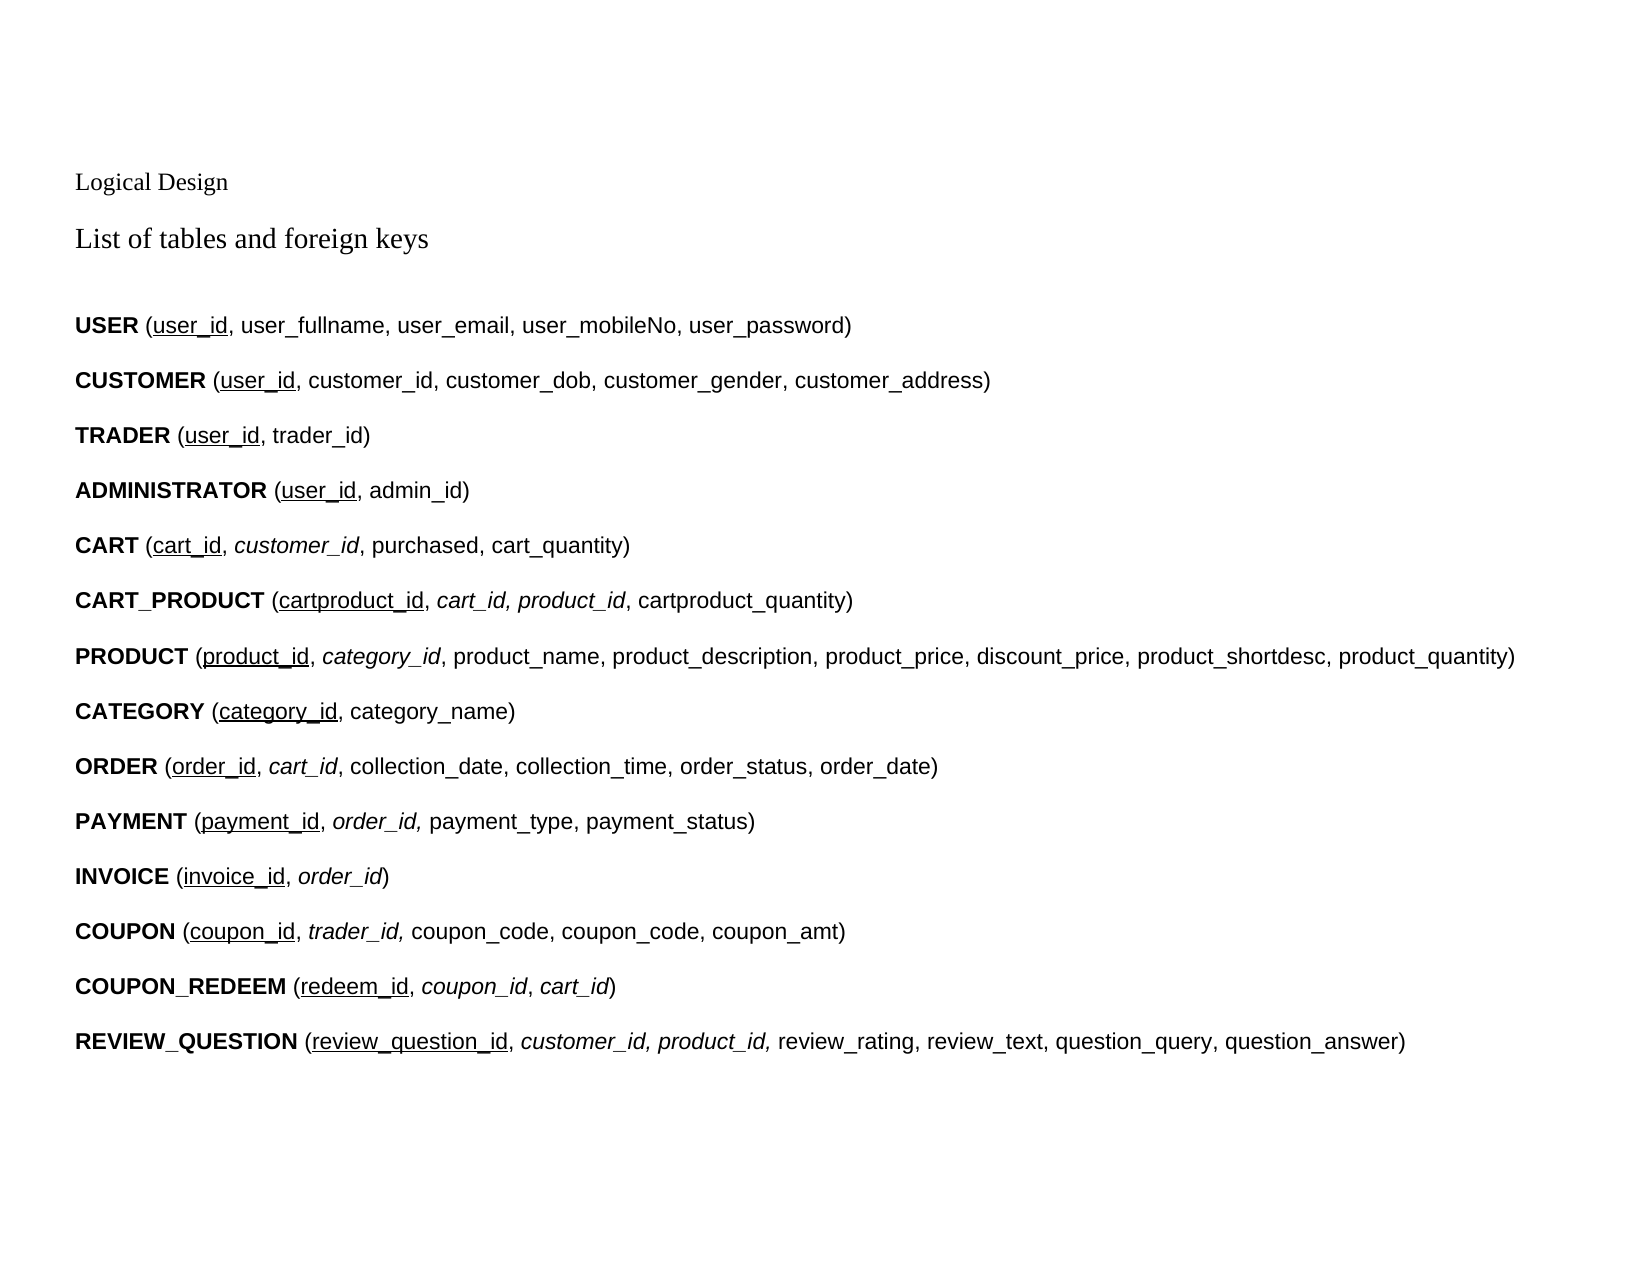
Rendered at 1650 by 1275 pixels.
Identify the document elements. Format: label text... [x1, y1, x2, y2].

text CUSTOMER (user_id, customer_id, customer_dob, customer_gender, customer_address) [75, 367, 1575, 393]
text Logical Design [75, 167, 1575, 196]
text COUPON_REDEEM (redeem_id, coupon_id, cart_id) [75, 973, 1575, 999]
text TRADER (user_id, trader_id) [75, 422, 1575, 448]
text PRODUCT (product_id, category_id, product_name, product_description, product_price, discount_price, product_shortdesc, product_quantity) [75, 643, 1575, 669]
text COUPON (coupon_id, trader_id, coupon_code, coupon_code, coupon_amt) [75, 918, 1575, 944]
text REVIEW_QUESTION (review_question_id, customer_id, product_id, review_rating, review_text, question_query, question_answer) [75, 1028, 1575, 1055]
text USER (user_id, user_fullname, user_email, user_mobileNo, user_password) [75, 312, 1575, 338]
text INVOICE (invoice_id, order_id) [75, 863, 1575, 889]
text ORDER (order_id, cart_id, collection_date, collection_time, order_status, order_date) [75, 753, 1575, 779]
text CART_PRODUCT (cartproduct_id, cart_id, product_id, cartproduct_quantity) [75, 587, 1575, 614]
text List of tables and foreign keys [75, 221, 1575, 287]
text PAYMENT (payment_id, order_id, payment_type, payment_status) [75, 808, 1575, 834]
text ADMINISTRATOR (user_id, admin_id) [75, 477, 1575, 504]
text CART (cart_id, customer_id, purchased, cart_quantity) [75, 532, 1575, 559]
text CATEGORY (category_id, category_name) [75, 698, 1575, 724]
